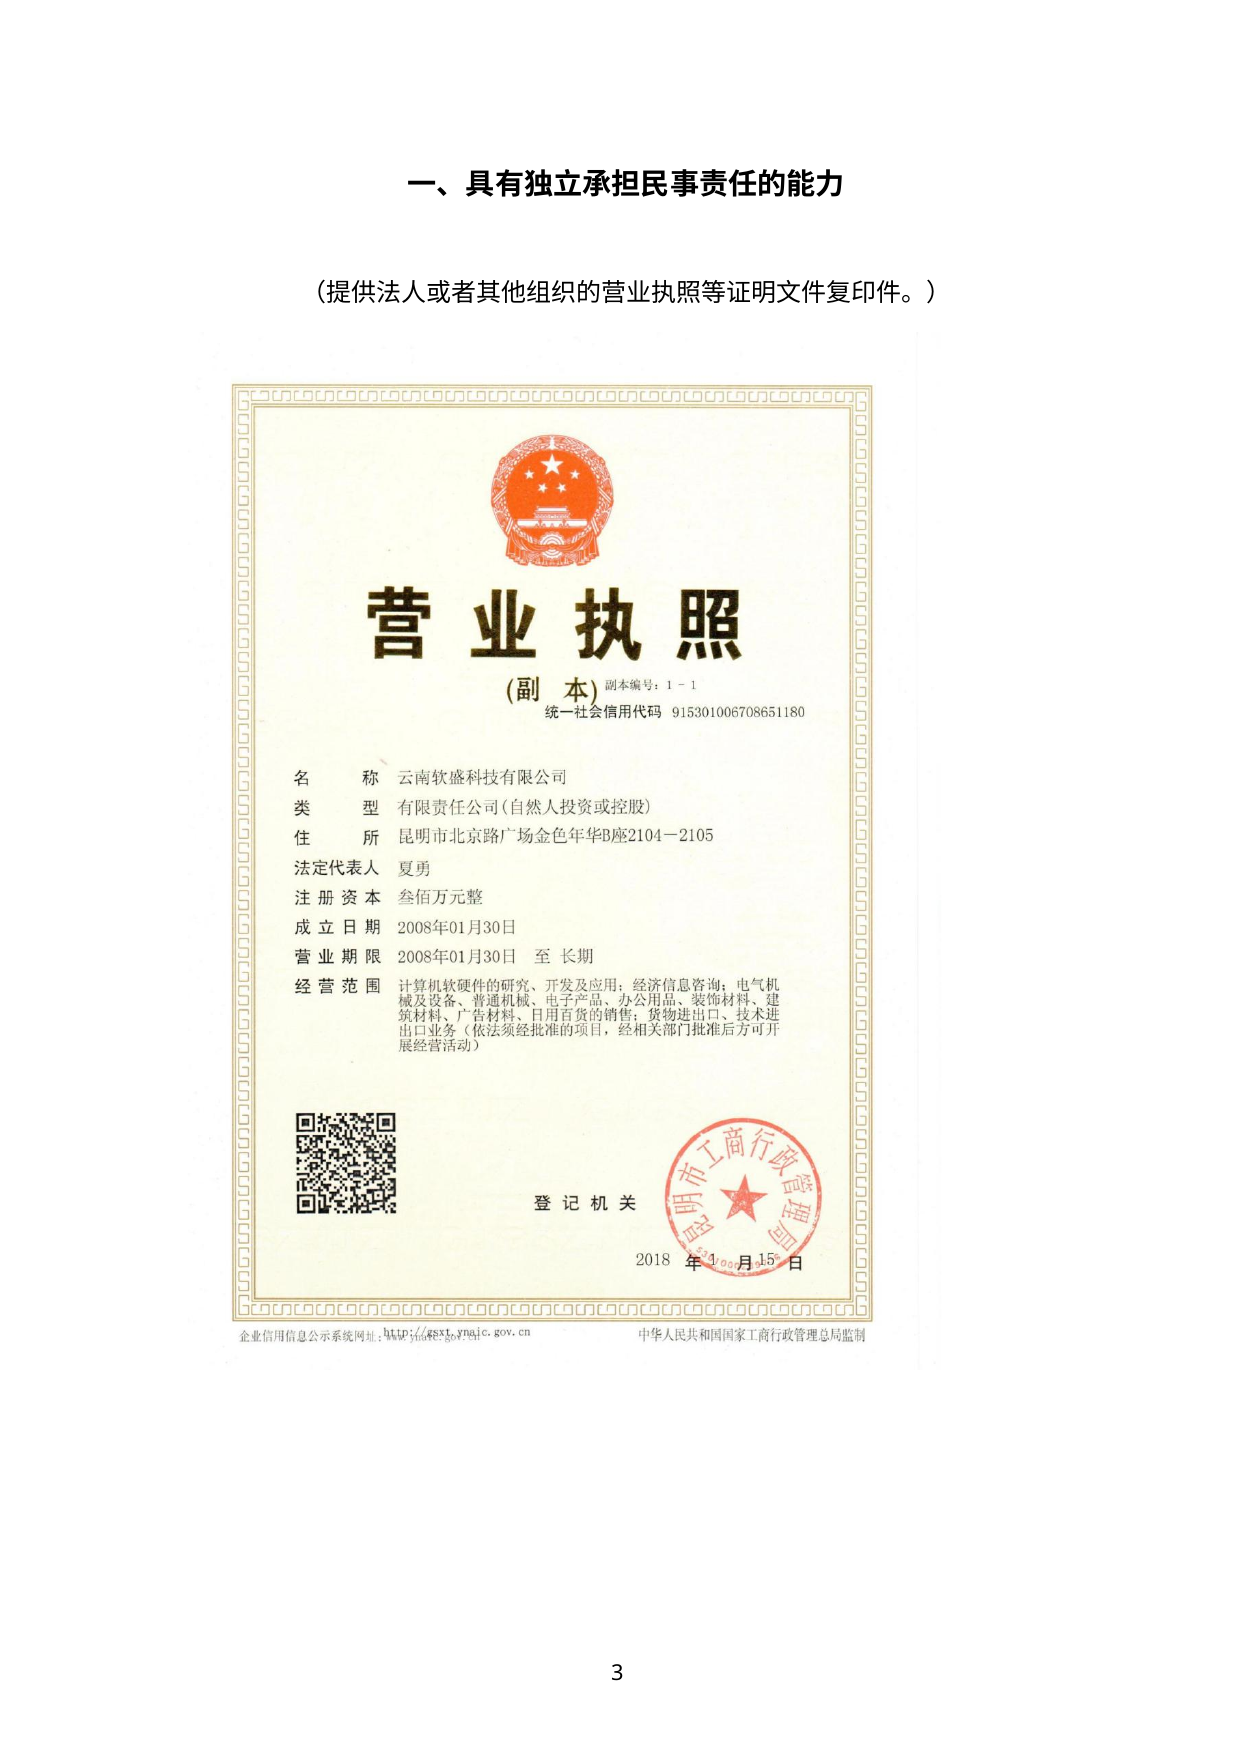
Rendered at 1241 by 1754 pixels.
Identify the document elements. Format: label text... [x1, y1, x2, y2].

text （提供法人或者其他组织的营业执照等证明文件复印件。） [194, 272, 1058, 308]
text 一、具有独立承担民事责任的能力 [188, 160, 1064, 203]
picture [187, 332, 942, 1370]
